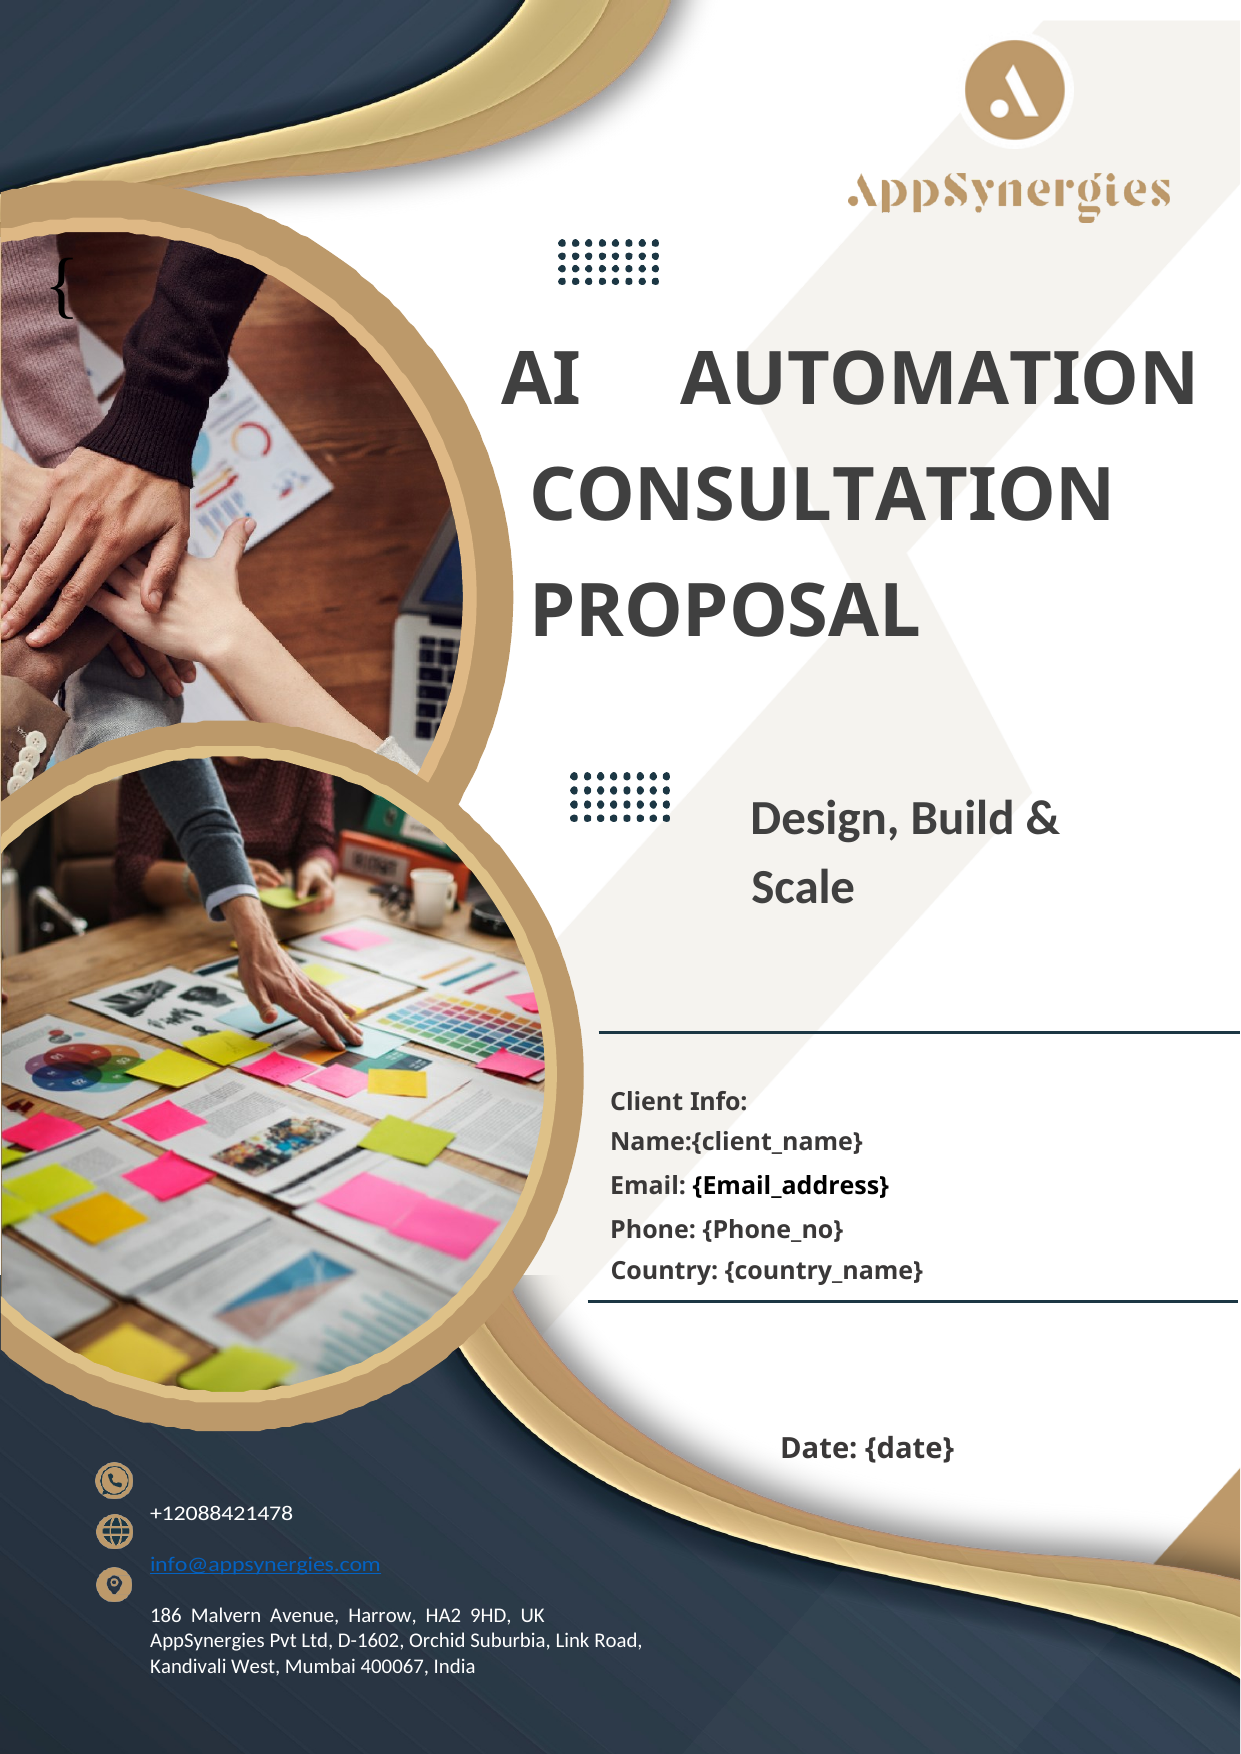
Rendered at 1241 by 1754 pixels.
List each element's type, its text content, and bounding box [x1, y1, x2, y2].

picture [363, 325, 501, 521]
text info@appsynergies.com [150, 1551, 1240, 1577]
text Country: {country_name} [610, 1251, 1240, 1287]
text Phone: {Phone_no} [610, 1212, 1098, 1246]
text 186 Malvern Avenue, Harrow, HA2 9HD, UK AppSynergies Pvt Ltd, D-1602, Orchid Suburbia, Link Road, Kandivali West, Mumbai 400067, India [150, 1602, 657, 1678]
text Name:{client_name} [610, 1123, 1098, 1157]
text +12088421478 [150, 1501, 1240, 1526]
text Email: {Email_address} [610, 1168, 1098, 1202]
text Date: {date} [780, 1427, 1240, 1467]
picture [0, 757, 544, 1391]
picture [0, 0, 1241, 1754]
text Client Info: [535, 1084, 1240, 1118]
subtitle Design, Build & Scale [750, 787, 1098, 916]
text { [44, 240, 1240, 325]
subtitle AI AUTOMATION CONSULTATION PROPOSAL [501, 325, 1200, 658]
